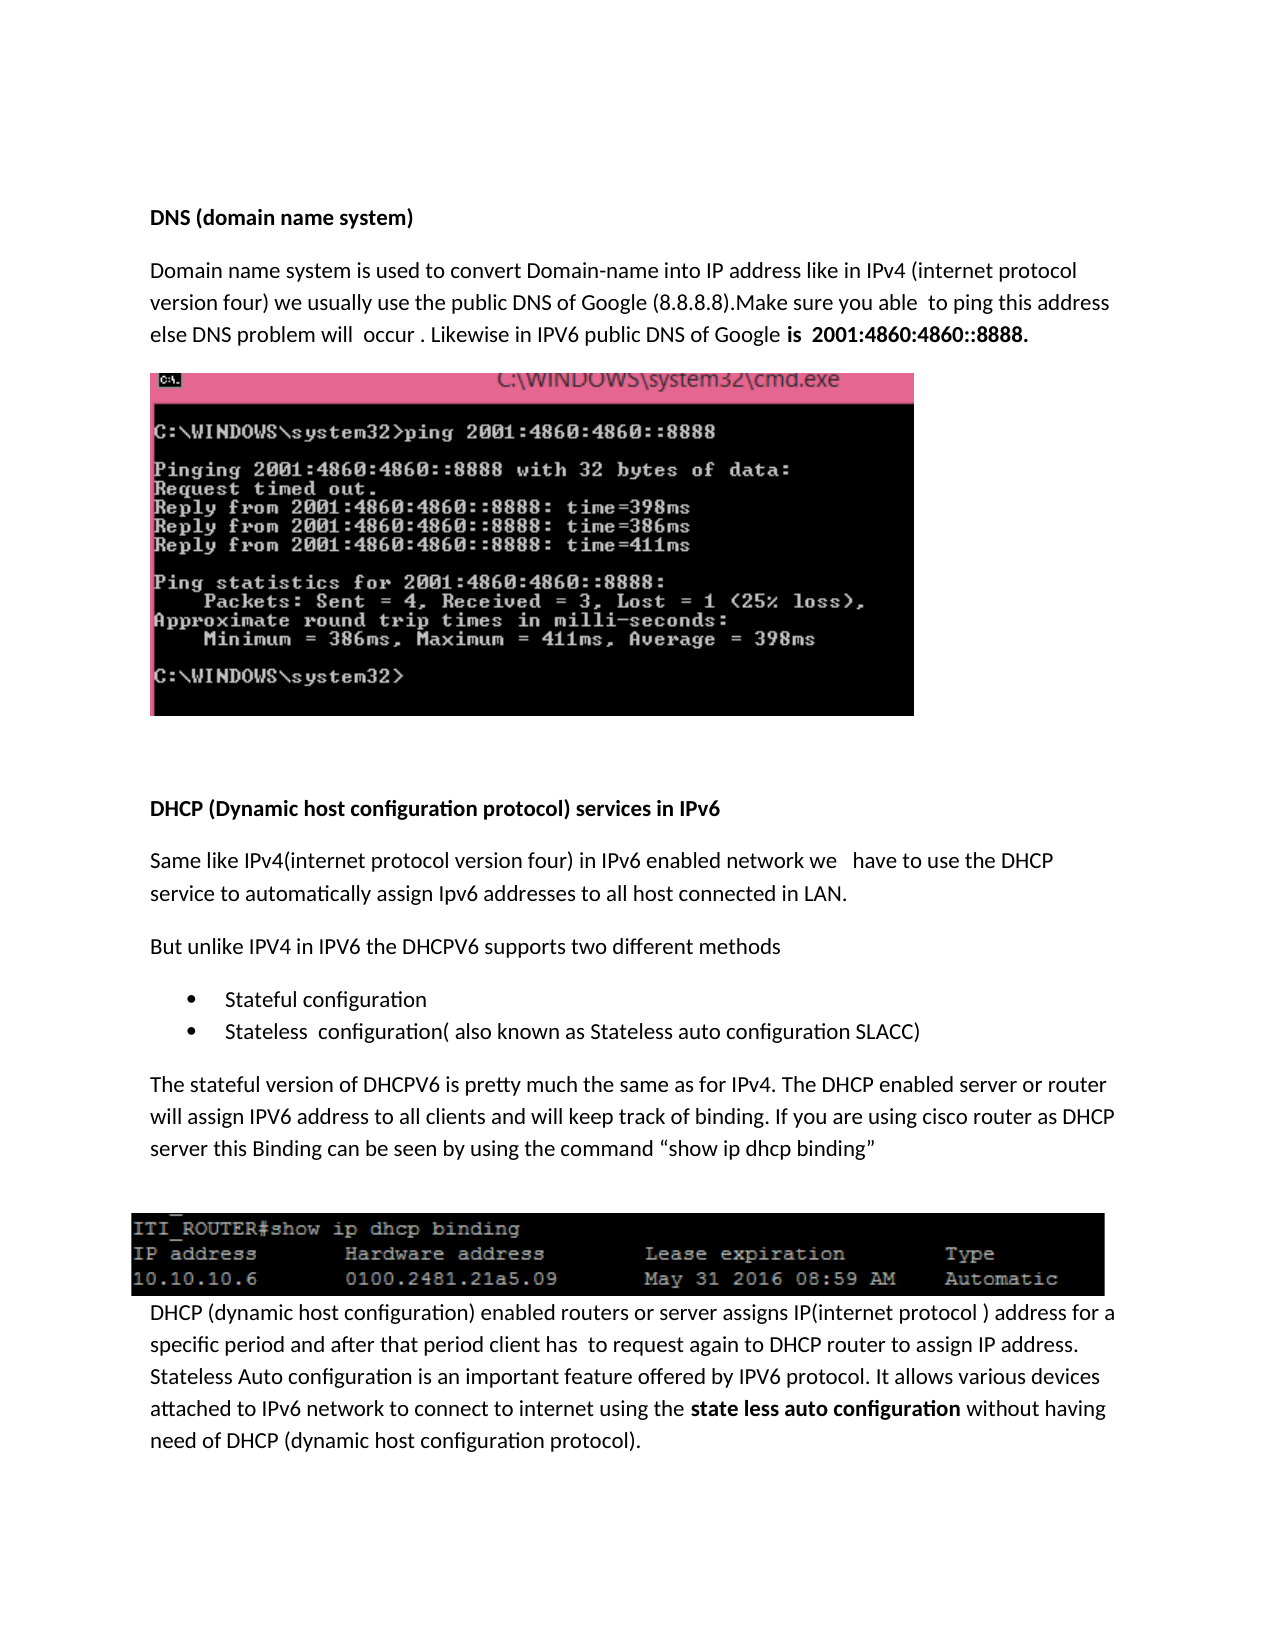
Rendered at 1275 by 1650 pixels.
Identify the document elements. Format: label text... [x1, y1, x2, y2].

text Same like IPv4(internet protocol version four) in IPv6 enabled network we have to use the DHCP service to automatically assign Ipv6 addresses to all host connected in LAN. [150, 847, 1125, 907]
text Domain name system is used to convert Domain-name into IP address like in IPv4 (internet protocol version four) we usually use the public DNS of Google (8.8.8.8).Make sure you able to ping this address else DNS problem will occur . Likewise in IPV6 public DNS of Google is 2001:4860:4860::8888. [150, 256, 1125, 348]
picture [150, 373, 914, 716]
list Stateless configuration( also known as Stateless auto configuration SLACC) [187, 1017, 1125, 1045]
picture [131, 1213, 1105, 1296]
text DHCP (Dynamic host configuration protocol) services in IPv6 [150, 794, 1125, 822]
text But unlike IPV4 in IPV6 the DHCPV6 supports two different methods [150, 932, 1125, 960]
list Stateful configuration [187, 985, 1125, 1013]
text DNS (domain name system) [150, 203, 1125, 231]
text DHCP (dynamic host configuration) enabled routers or server assigns IP(internet protocol ) address for a specific period and after that period client has to request again to DHCP router to assign IP address. Stateless Auto configuration is an important feature offered by IPV6 protocol. It allows various devices attached to IPv6 network to connect to internet using the state less auto configuration without having need of DHCP (dynamic host configuration protocol). [150, 1241, 1125, 1454]
text The stateful version of DHCPV6 is pretty much the same as for IPv4. The DHCP enabled server or router will assign IPV6 address to all clients and will keep track of binding. If you are using cisco router as DHCP server this Binding can be seen by using the command “show ip dhcp binding” [150, 1070, 1125, 1162]
